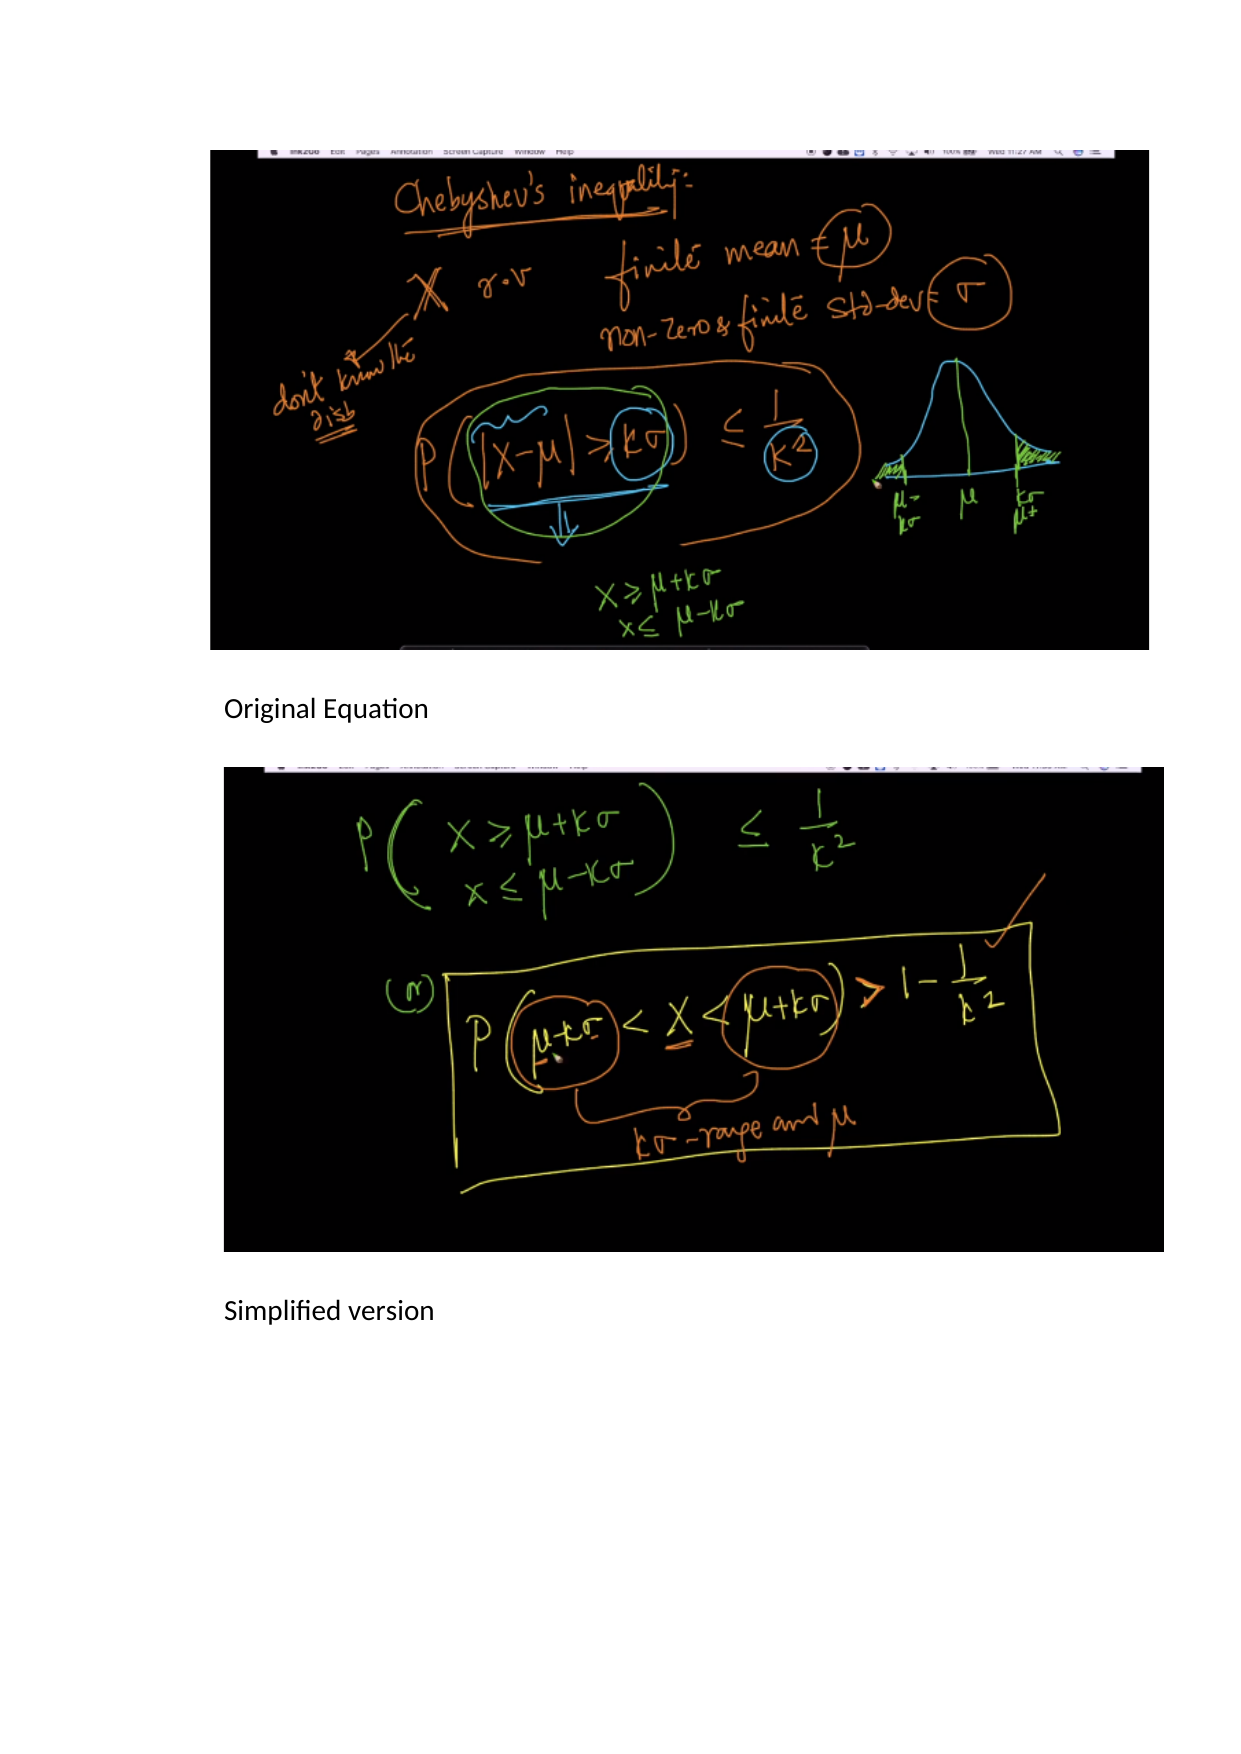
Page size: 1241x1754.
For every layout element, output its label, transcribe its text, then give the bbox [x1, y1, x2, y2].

list Original Equation [224, 690, 1090, 726]
picture [223, 767, 1164, 1252]
list Simplified version [224, 1292, 1090, 1327]
picture [209, 150, 1150, 650]
